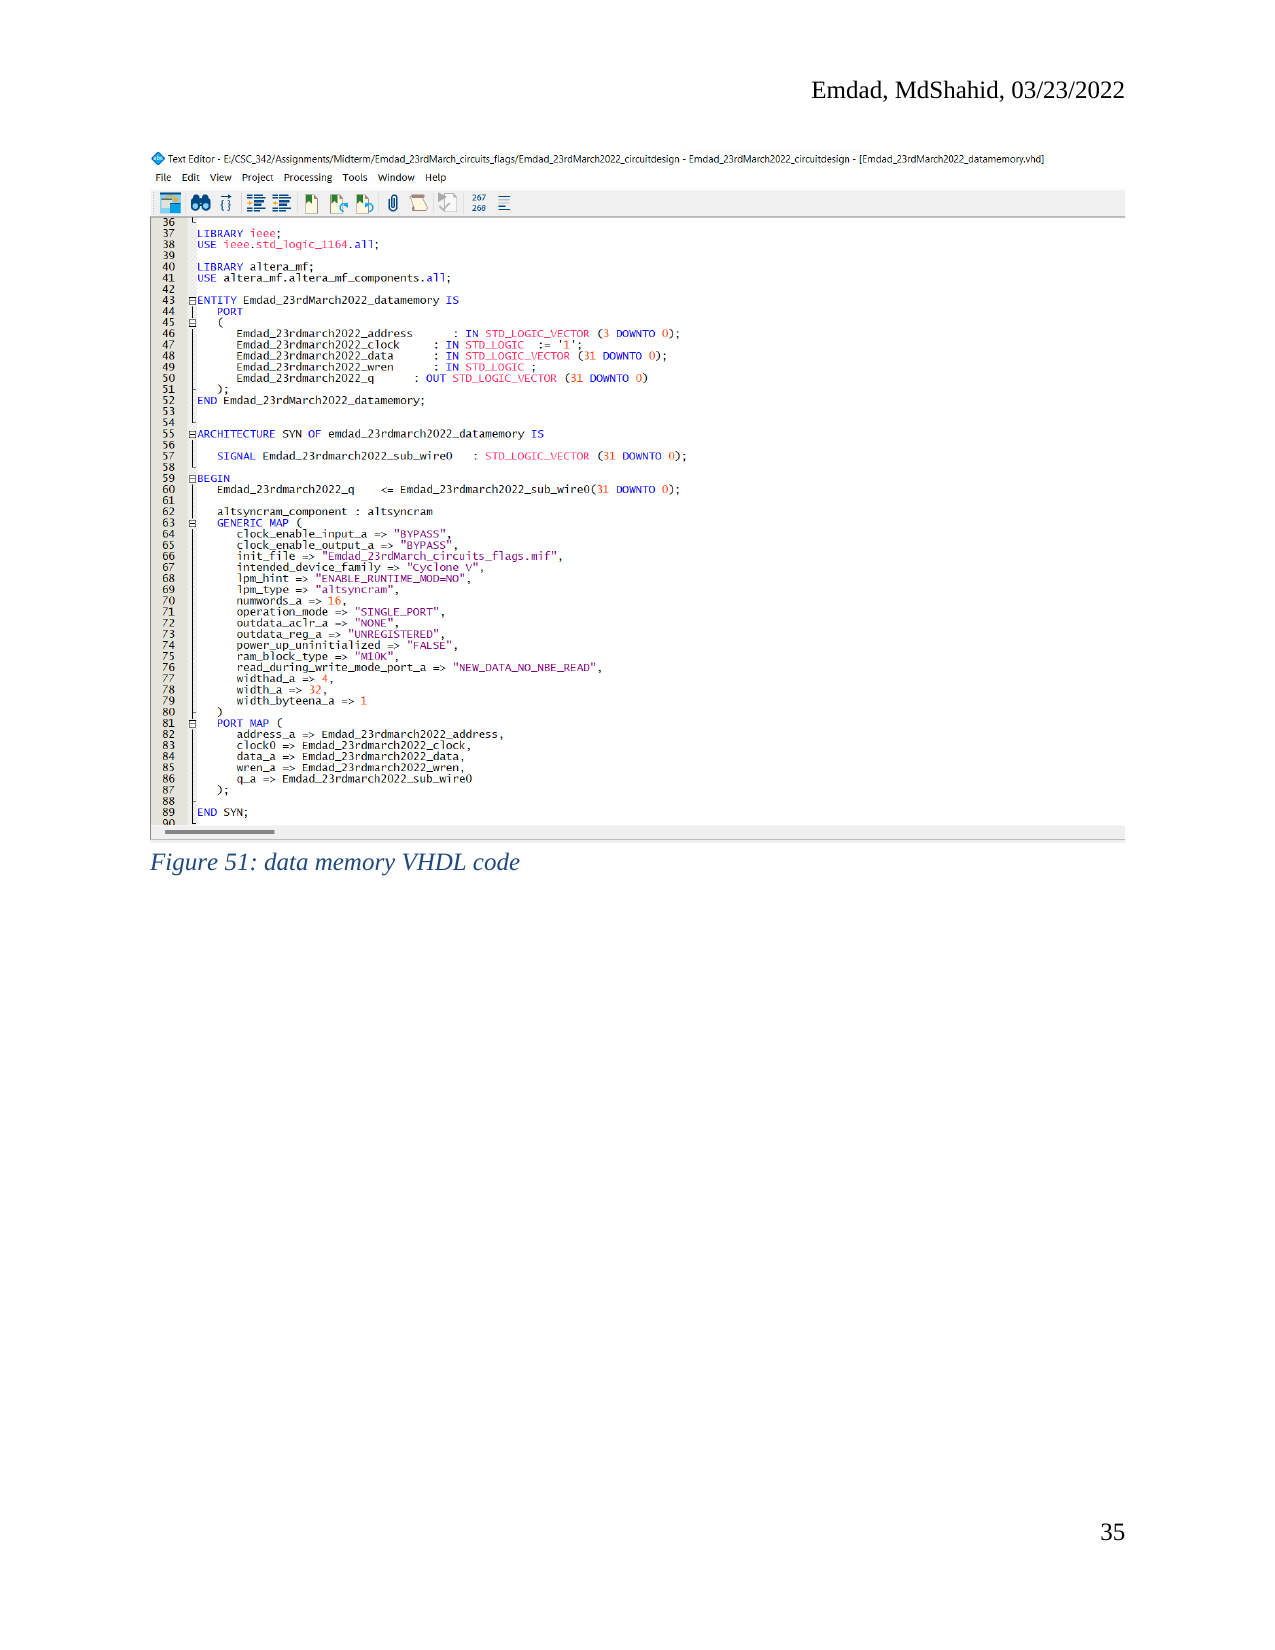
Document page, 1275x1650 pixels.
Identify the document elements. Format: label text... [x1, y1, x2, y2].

picture [150, 150, 1125, 843]
text Figure 51: data memory VHDL code [150, 847, 1125, 876]
